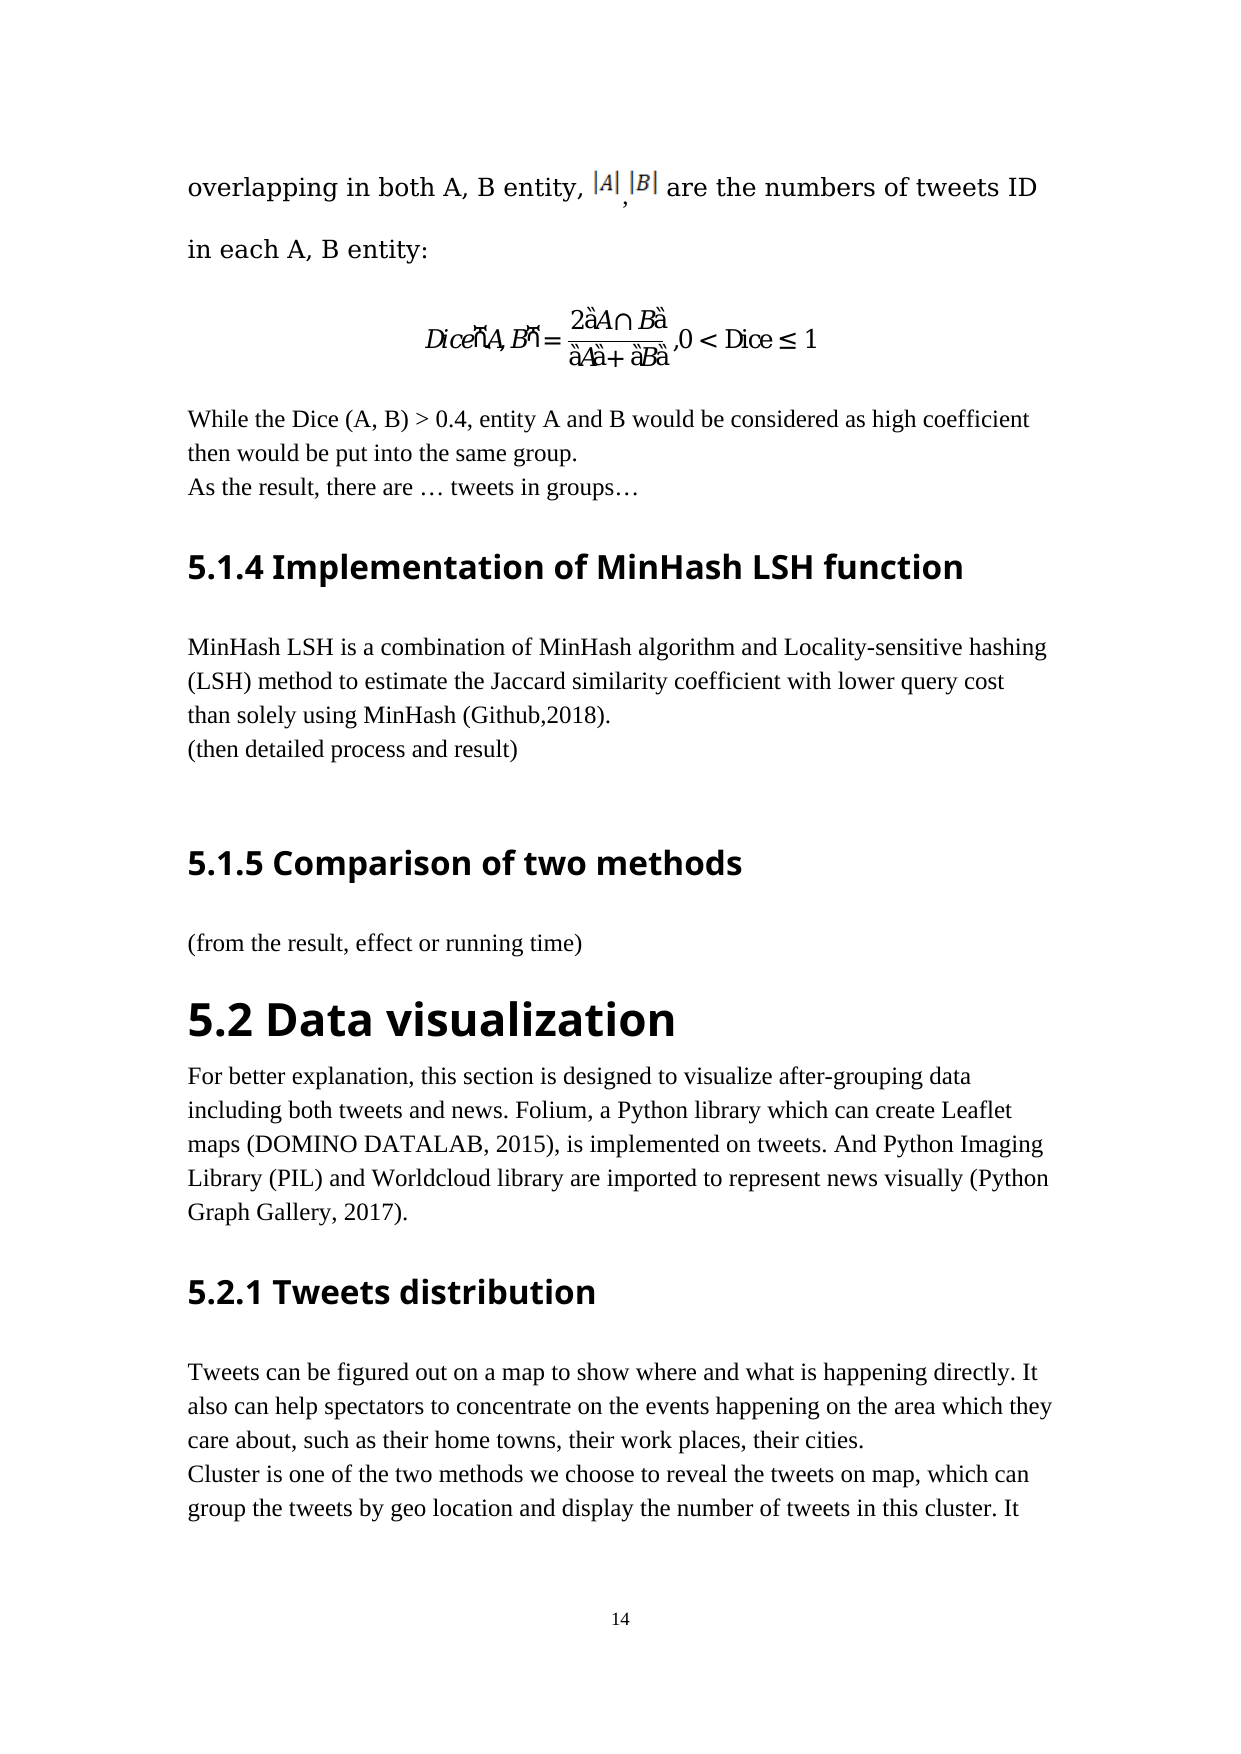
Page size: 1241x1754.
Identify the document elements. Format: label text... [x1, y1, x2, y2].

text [187, 164, 1053, 402]
text Tweets can be figured out on a map to show where and what is happening directly. It also can help spectators to concentrate on the events happening on the area which they care about, such as their home towns, their work places, their cities. [187, 1355, 1053, 1457]
text For better explanation, this section is designed to visualize after-grouping data including both tweets and news. Folium, a Python library which can create Leaflet maps (DOMINO DATALAB, 2015), is implemented on tweets. And Python Imaging Library (PIL) and Worldcloud library are imported to represent news visually (Python Graph Gallery, 2017). [187, 1059, 1053, 1229]
subtitle 5.1.5 Comparison of two methods [187, 829, 1053, 897]
picture [628, 163, 659, 197]
subtitle 5.1.4 Implementation of MinHash LSH function [187, 533, 1053, 601]
text While the Dice (A, B) > 0.4, entity A and B would be considered as high coefficient then would be put into the same group. [187, 402, 1053, 469]
text (from the result, effect or running time) [187, 926, 1053, 960]
subtitle 5.2 Data visualization [187, 985, 1053, 1053]
subtitle 5.2.1 Tweets distribution [187, 1258, 1053, 1326]
text As the result, there are … tweets in groups… [187, 469, 1053, 503]
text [187, 1457, 1053, 1525]
text MinHash LSH is a combination of MinHash algorithm and Locality-sensitive hashing (LSH) method to estimate the Jaccard similarity coefficient with lower query cost than solely using MinHash (Github,2018). [187, 630, 1053, 732]
text (then detailed process and result) [187, 732, 1053, 766]
picture [592, 163, 622, 197]
